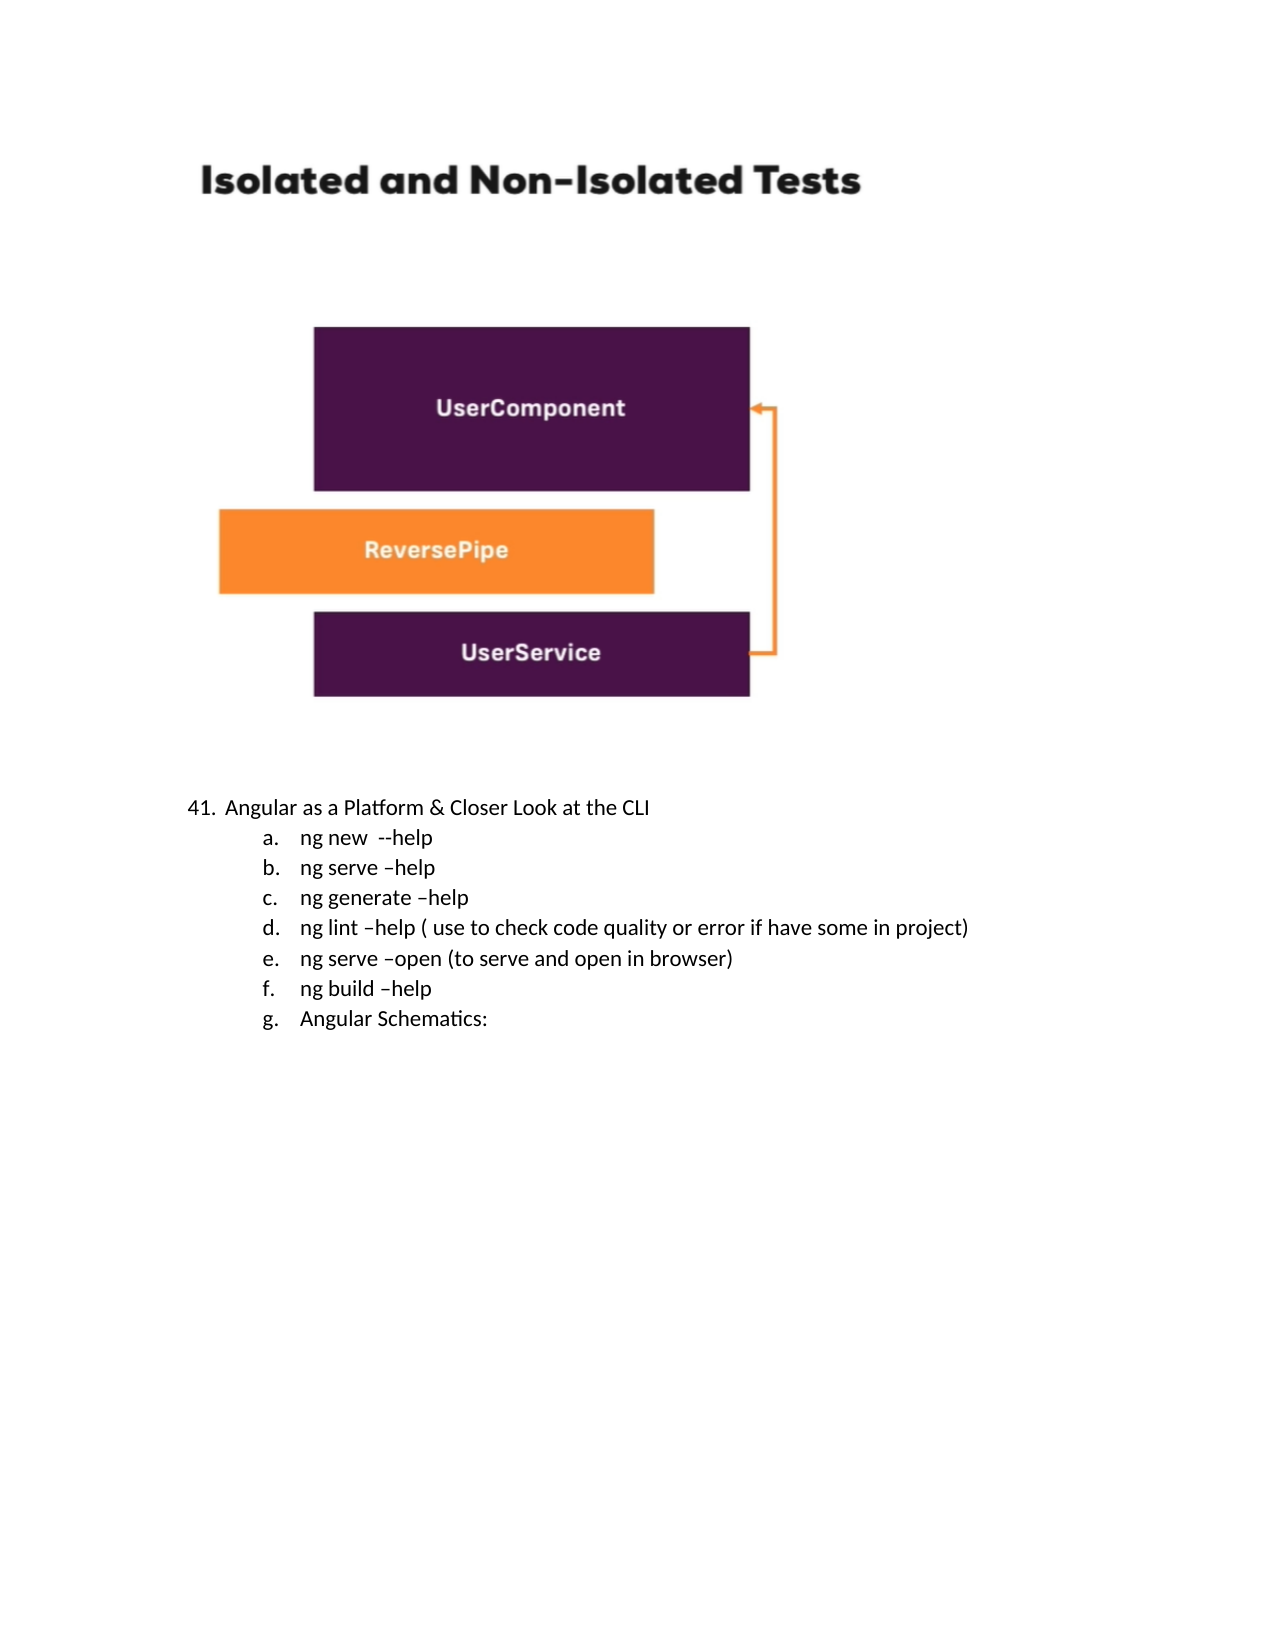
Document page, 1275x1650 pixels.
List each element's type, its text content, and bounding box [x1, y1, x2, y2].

list Angular as a Platform & Closer Look at the CLI [187, 793, 1125, 821]
list ng lint –help ( use to check code quality or error if have some in project) [262, 913, 1125, 942]
picture [150, 150, 888, 727]
list ng new --help [262, 823, 1125, 851]
list ng build –help [262, 974, 1125, 1002]
list ng serve –open (to serve and open in browser) [262, 944, 1125, 972]
list ng serve –help [262, 853, 1125, 881]
list Angular Schematics: [262, 1004, 1125, 1032]
list ng generate –help [262, 883, 1125, 911]
